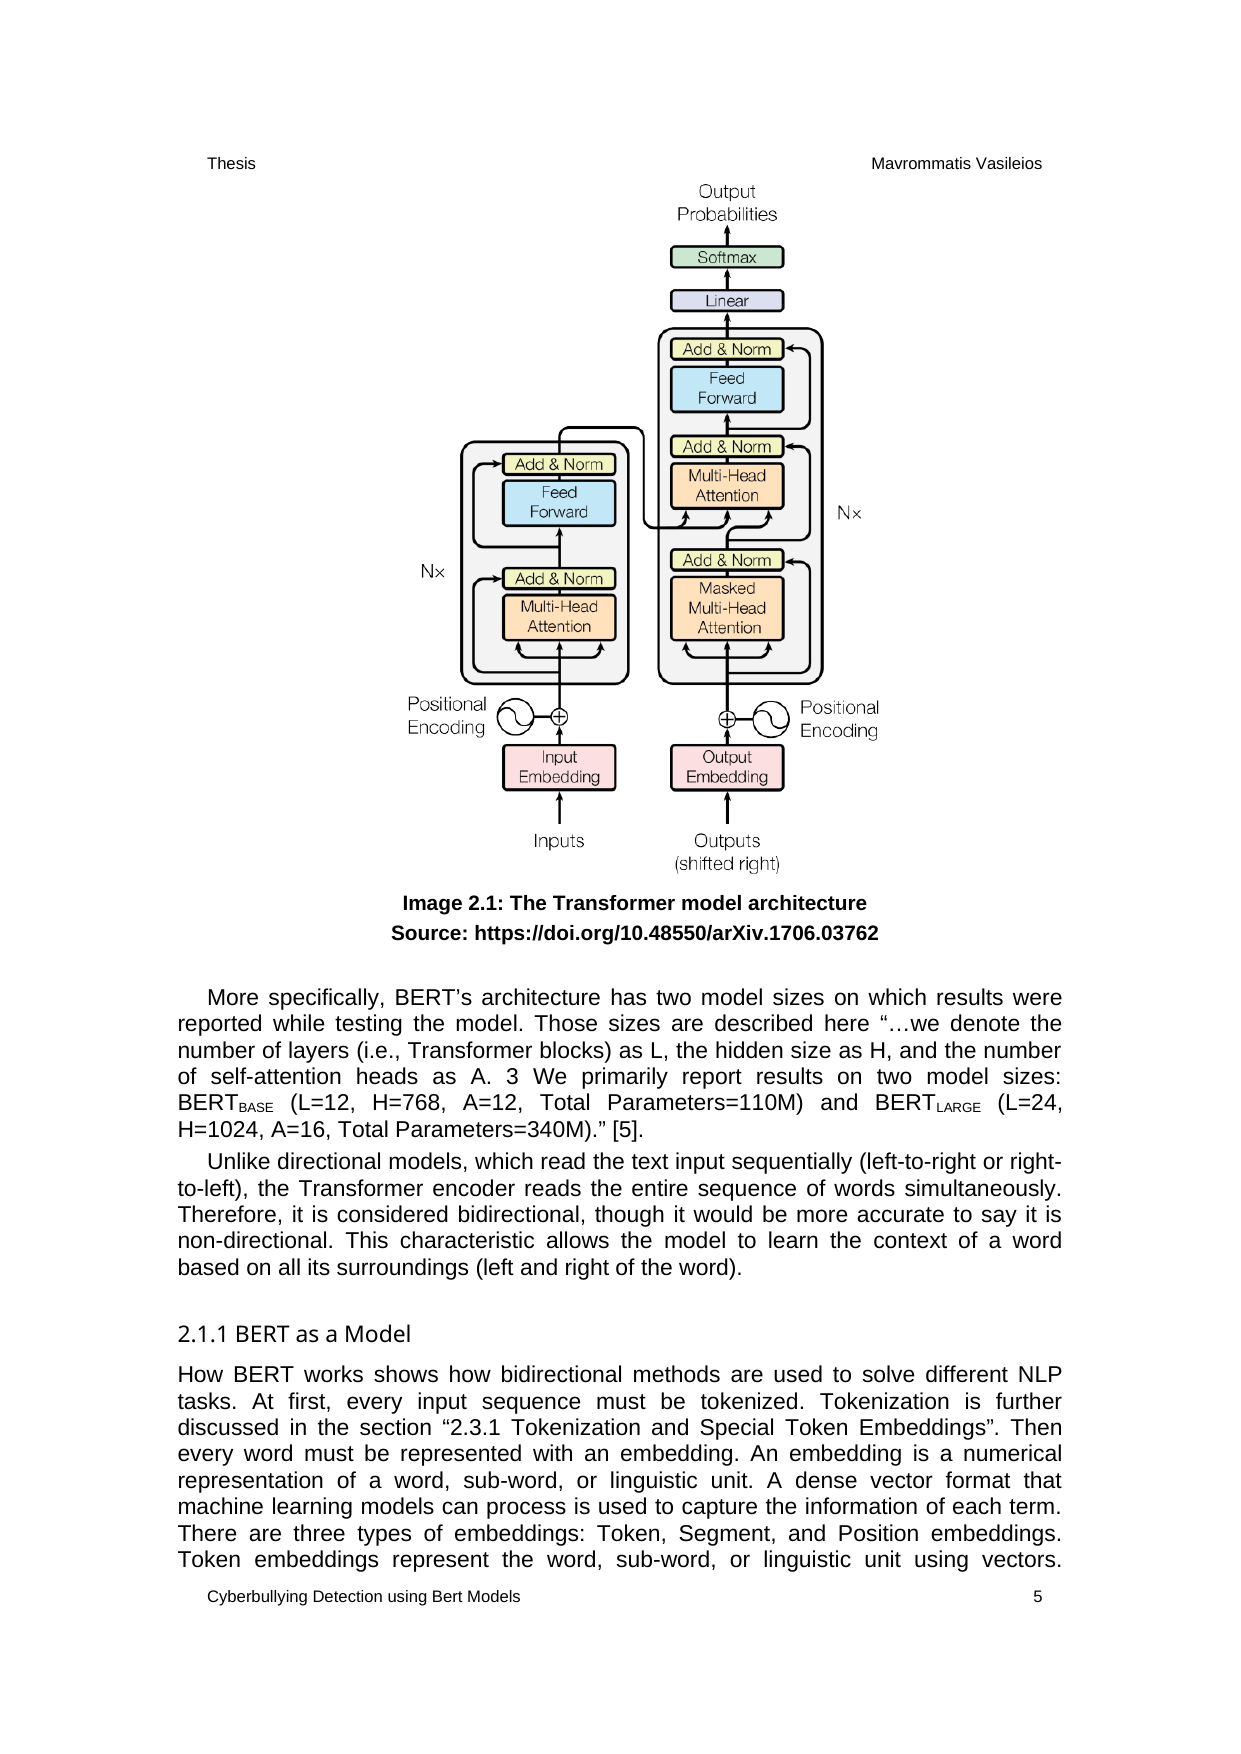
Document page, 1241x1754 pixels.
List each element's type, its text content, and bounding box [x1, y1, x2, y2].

text Unlike directional models, which read the text input sequentially (left-to-right or right-to-left), the Transformer encoder reads the entire sequence of words simultaneously. Therefore, it is considered bidirectional, though it would be more accurate to say it is non-directional. This characteristic allows the model to learn the context of a word based on all its surroundings (left and right of the word). [177, 1148, 1063, 1280]
text Image 2.1: The Transformer model architecture [177, 891, 1063, 915]
text Source: https://doi.org/10.48550/arXiv.1706.03762 [177, 921, 1063, 945]
subtitle 2.1.1 BERT as a Model [177, 1318, 1063, 1349]
text More specifically, BERT’s architecture has two model sizes on which results were reported while testing the model. Those sizes are described here “…we denote the number of layers (i.e., Transformer blocks) as L, the hidden size as H, and the number of self-attention heads as A. 3 We primarily report results on two model sizes: BERTBASE (L=12, H=768, A=12, Total Parameters=110M) and BERTLARGE (L=24, H=1024, A=16, Total Parameters=340M).” [5]. [177, 984, 1063, 1142]
picture [323, 177, 947, 885]
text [177, 1361, 1063, 1572]
